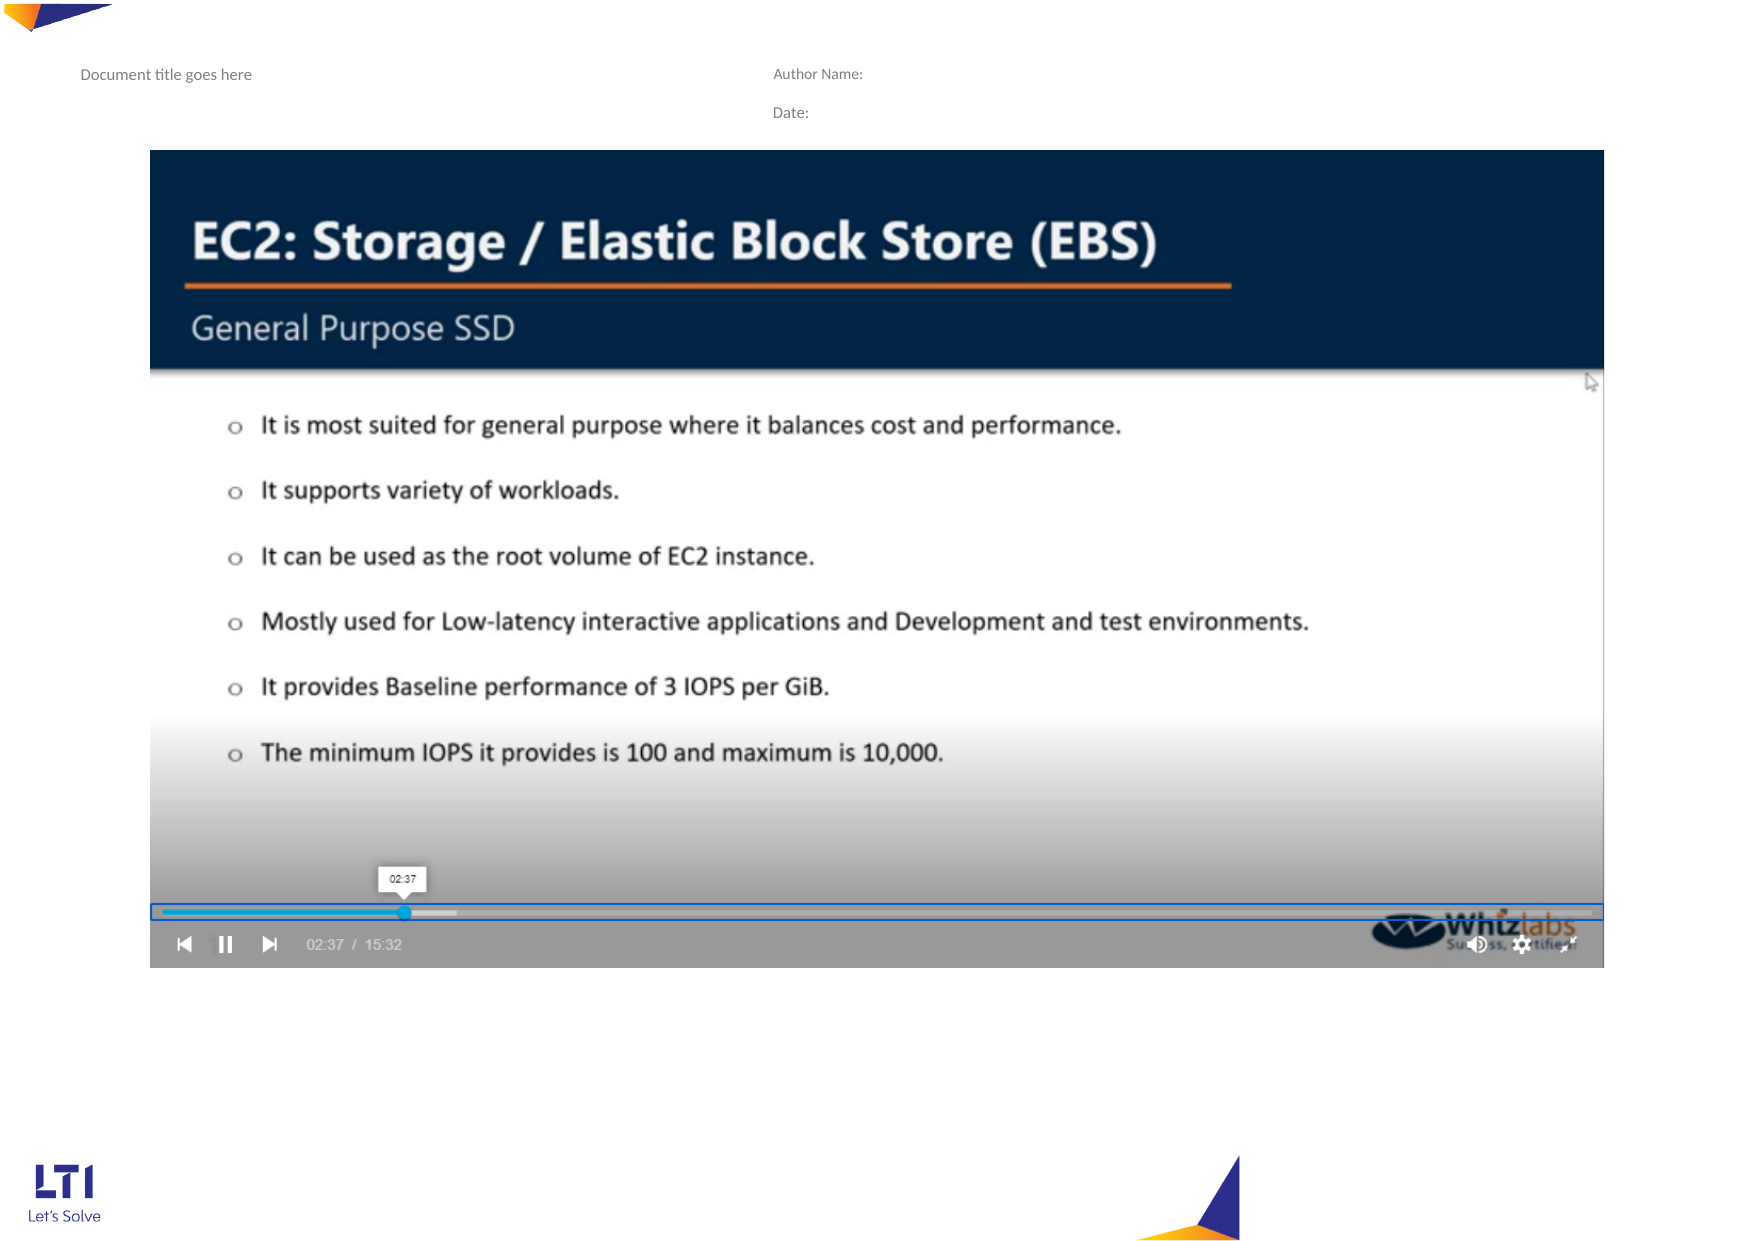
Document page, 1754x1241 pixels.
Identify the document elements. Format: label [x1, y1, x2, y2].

picture [4, 0, 113, 100]
picture [21, 1155, 105, 1226]
picture [1134, 1156, 1241, 1241]
picture [150, 150, 1605, 968]
